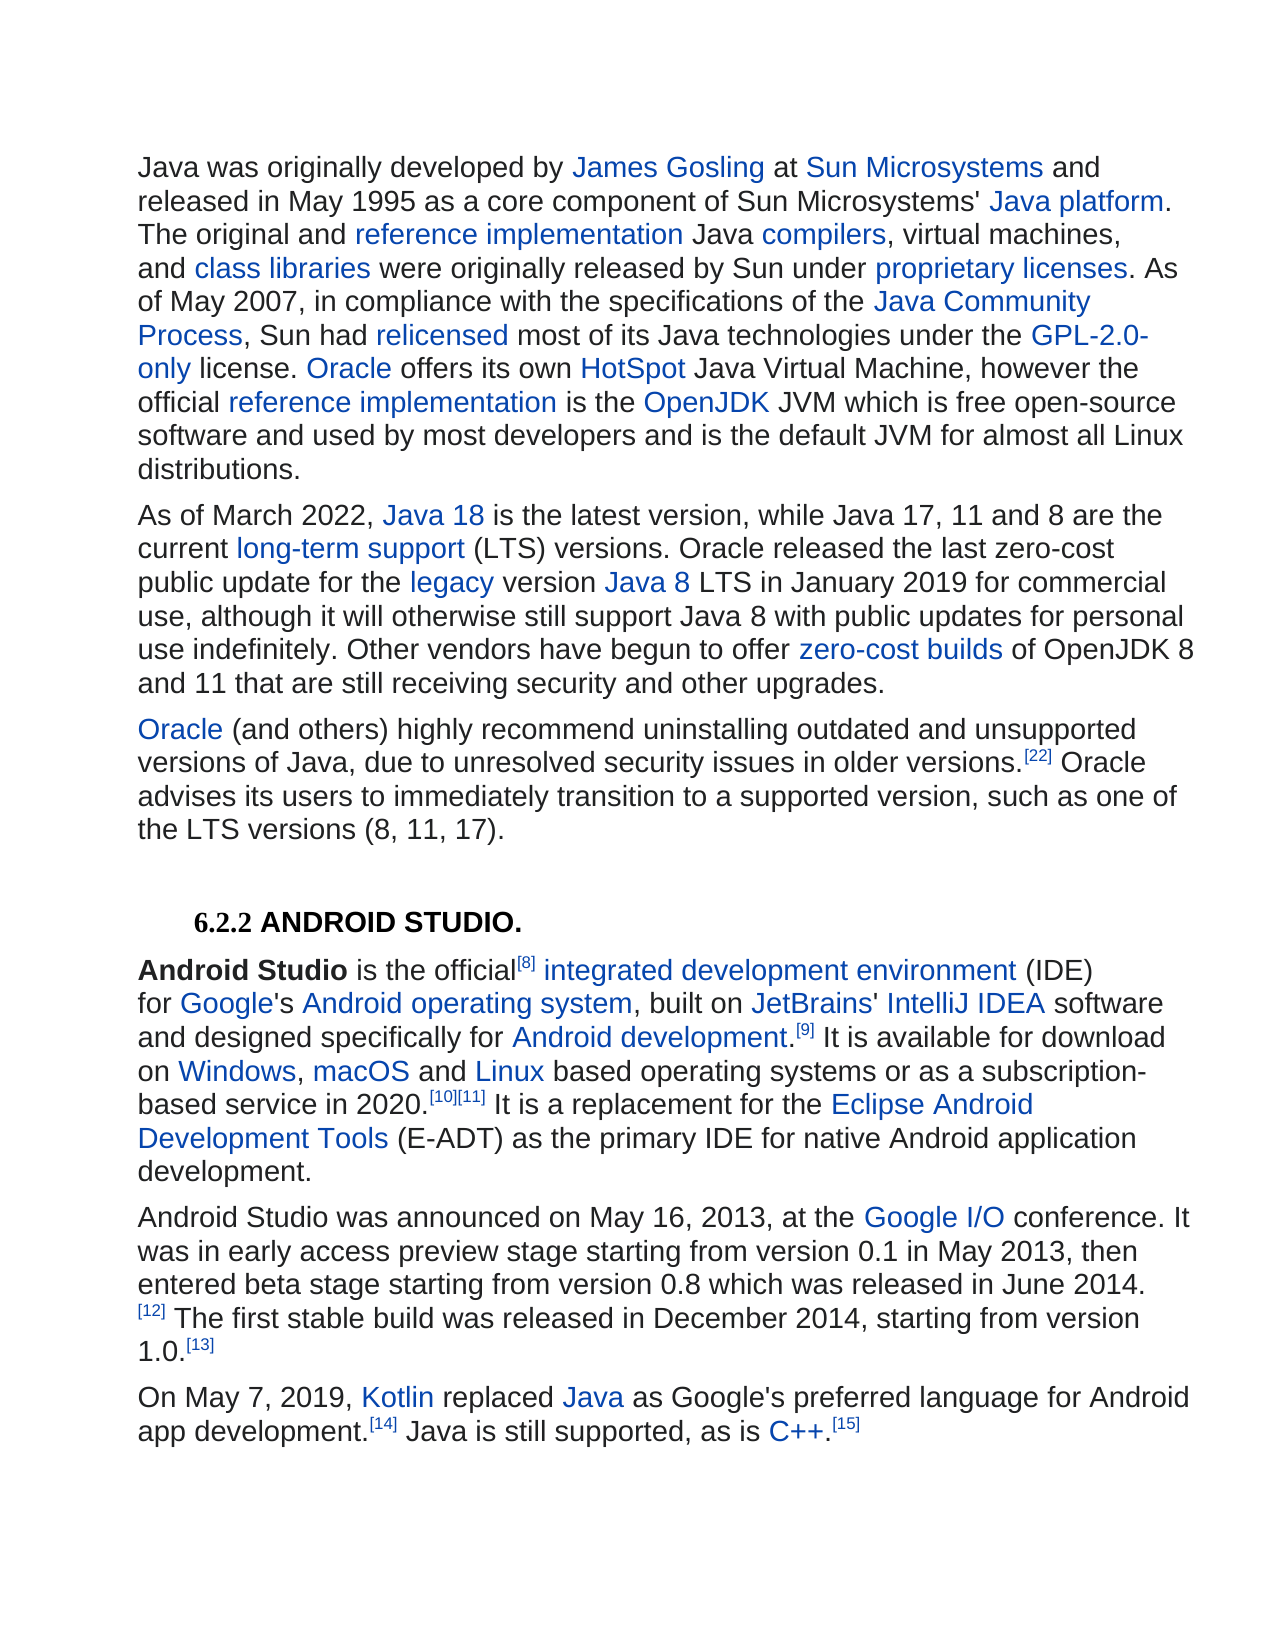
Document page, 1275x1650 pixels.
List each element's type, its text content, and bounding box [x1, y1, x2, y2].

text Java was originally developed by James Gosling at Sun Microsystems and released in May 1995 as a core component of Sun Microsystems' Java platform. The original and reference implementation Java compilers, virtual machines, and class libraries were originally released by Sun under proprietary licenses. As of May 2007, in compliance with the specifications of the Java Community Process, Sun had relicensed most of its Java technologies under the GPL-2.0-only license. Oracle offers its own HotSpot Java Virtual Machine, however the official reference implementation is the OpenJDK JVM which is free open-source software and used by most developers and is the default JVM for almost all Linux distributions. [137, 150, 1195, 485]
text Android Studio was announced on May 16, 2013, at the Google I/O conference. It was in early access preview stage starting from version 0.1 in May 2013, then entered beta stage starting from version 0.8 which was released in June 2014.[12] The first stable build was released in December 2014, starting from version 1.0.[13] [137, 1200, 1195, 1368]
text As of March 2022, Java 18 is the latest version, while Java 17, 11 and 8 are the current long-term support (LTS) versions. Oracle released the last zero-cost public update for the legacy version Java 8 LTS in January 2019 for commercial use, although it will otherwise still support Java 8 with public updates for personal use indefinitely. Other vendors have begun to offer zero-cost builds of OpenJDK 8 and 11 that are still receiving security and other upgrades. [137, 498, 1195, 699]
text Oracle (and others) highly recommend uninstalling outdated and unsupported versions of Java, due to unresolved security issues in older versions.[22] Oracle advises its users to immediately transition to a supported version, such as one of the LTS versions (8, 11, 17). [137, 712, 1195, 846]
text On May 7, 2019, Kotlin replaced Java as Google's preferred language for Android app development.[14] Java is still supported, as is C++.[15] [137, 1381, 1195, 1448]
subtitle 6.2.2 ANDROID STUDIO. [193, 905, 841, 939]
text Android Studio is the official[8] integrated development environment (IDE) for Google's Android operating system, built on JetBrains' IntelliJ IDEA software and designed specifically for Android development.[9] It is available for download on Windows, macOS and Linux based operating systems or as a subscription-based service in 2020.[10][11] It is a replacement for the Eclipse Android Development Tools (E-ADT) as the primary IDE for native Android application development. [137, 953, 1195, 1188]
